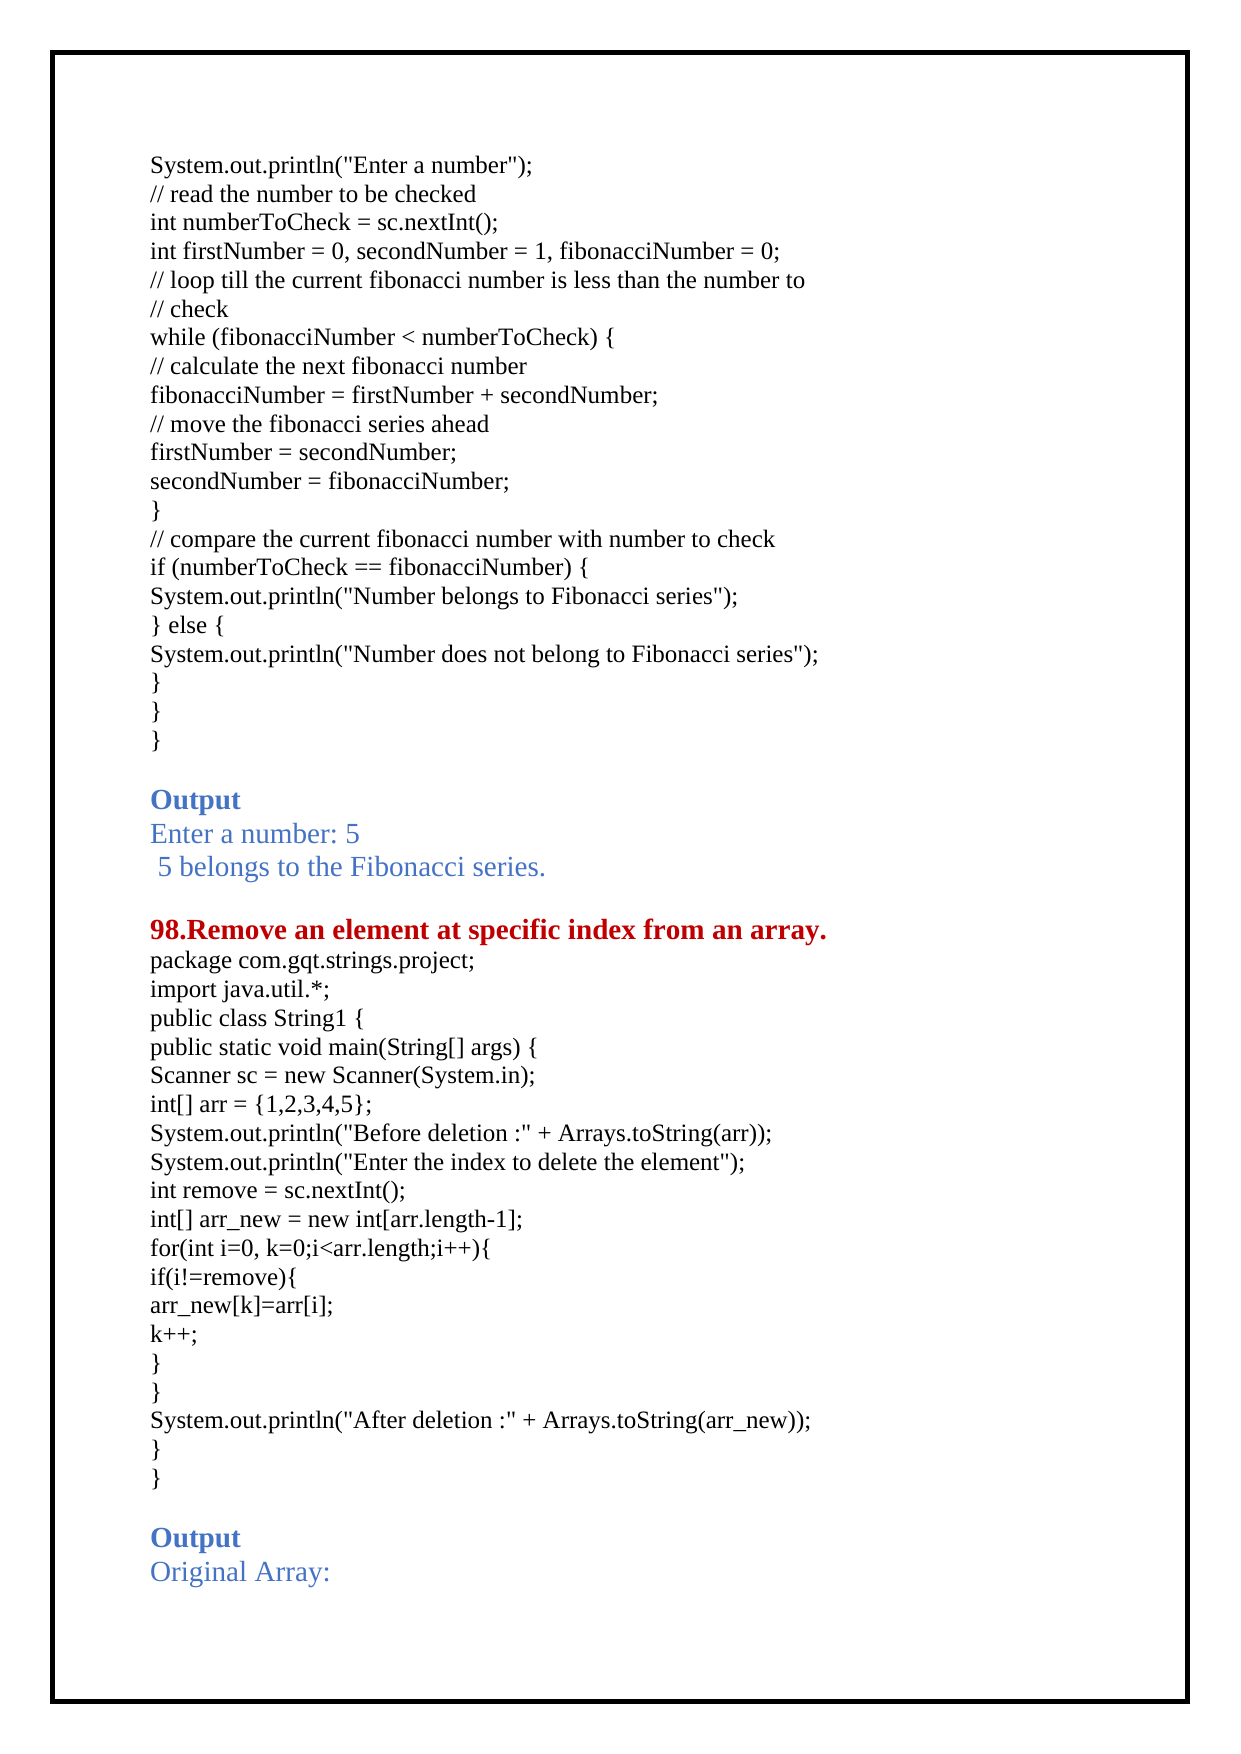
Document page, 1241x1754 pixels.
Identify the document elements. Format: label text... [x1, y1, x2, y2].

text Scanner sc = new Scanner(System.in); [150, 1060, 1090, 1089]
text } [150, 1463, 1090, 1492]
text System.out.println("Number belongs to Fibonacci series"); [150, 581, 1090, 610]
text if(i!=remove){ [150, 1262, 1090, 1290]
text } [150, 1377, 1090, 1405]
text fibonacciNumber = firstNumber + secondNumber; [150, 380, 1090, 409]
text k++; [150, 1319, 1090, 1348]
text int remove = sc.nextInt(); [150, 1175, 1090, 1204]
text int[] arr = {1,2,3,4,5}; [150, 1089, 1090, 1118]
text } [150, 495, 1090, 524]
text System.out.println("Enter a number"); [150, 150, 1090, 179]
text while (fibonacciNumber < numberToCheck) { [150, 322, 1090, 351]
text public class String1 { [150, 1003, 1090, 1032]
text // move the fibonacci series ahead [150, 409, 1090, 437]
text // calculate the next fibonacci number [150, 351, 1090, 380]
text Output [150, 1520, 1090, 1554]
text System.out.println("Before deletion :" + Arrays.toString(arr)); [150, 1118, 1090, 1147]
text // loop till the current fibonacci number is less than the number to [150, 265, 1090, 294]
text firstNumber = secondNumber; [150, 437, 1090, 466]
text for(int i=0, k=0;i<arr.length;i++){ [150, 1233, 1090, 1262]
text secondNumber = fibonacciNumber; [150, 466, 1090, 495]
text System.out.println("Number does not belong to Fibonacci series"); [150, 639, 1090, 667]
text int numberToCheck = sc.nextInt(); [150, 207, 1090, 236]
text 5 belongs to the Fibonacci series. [150, 849, 1090, 883]
text int[] arr_new = new int[arr.length-1]; [150, 1204, 1090, 1233]
text // compare the current fibonacci number with number to check [150, 524, 1090, 552]
text System.out.println("Enter the index to delete the element"); [150, 1147, 1090, 1175]
text Original Array: [150, 1554, 1090, 1587]
text } else { [150, 610, 1090, 639]
text // check [150, 294, 1090, 322]
text Output [150, 782, 1090, 816]
text arr_new[k]=arr[i]; [150, 1290, 1090, 1319]
text // read the number to be checked [150, 179, 1090, 207]
text package com.gqt.strings.project; [150, 945, 1090, 974]
text Enter a number: 5 [150, 816, 1090, 849]
text 98.Remove an element at specific index from an array. [150, 912, 1090, 945]
text } [150, 667, 1090, 696]
text int firstNumber = 0, secondNumber = 1, fibonacciNumber = 0; [150, 236, 1090, 265]
text } [150, 696, 1090, 725]
text System.out.println("After deletion :" + Arrays.toString(arr_new)); [150, 1405, 1090, 1434]
text public static void main(String[] args) { [150, 1032, 1090, 1060]
text } [150, 725, 1090, 754]
text if (numberToCheck == fibonacciNumber) { [150, 552, 1090, 581]
text } [150, 1434, 1090, 1463]
text } [150, 1348, 1090, 1377]
text import java.util.*; [150, 974, 1090, 1003]
